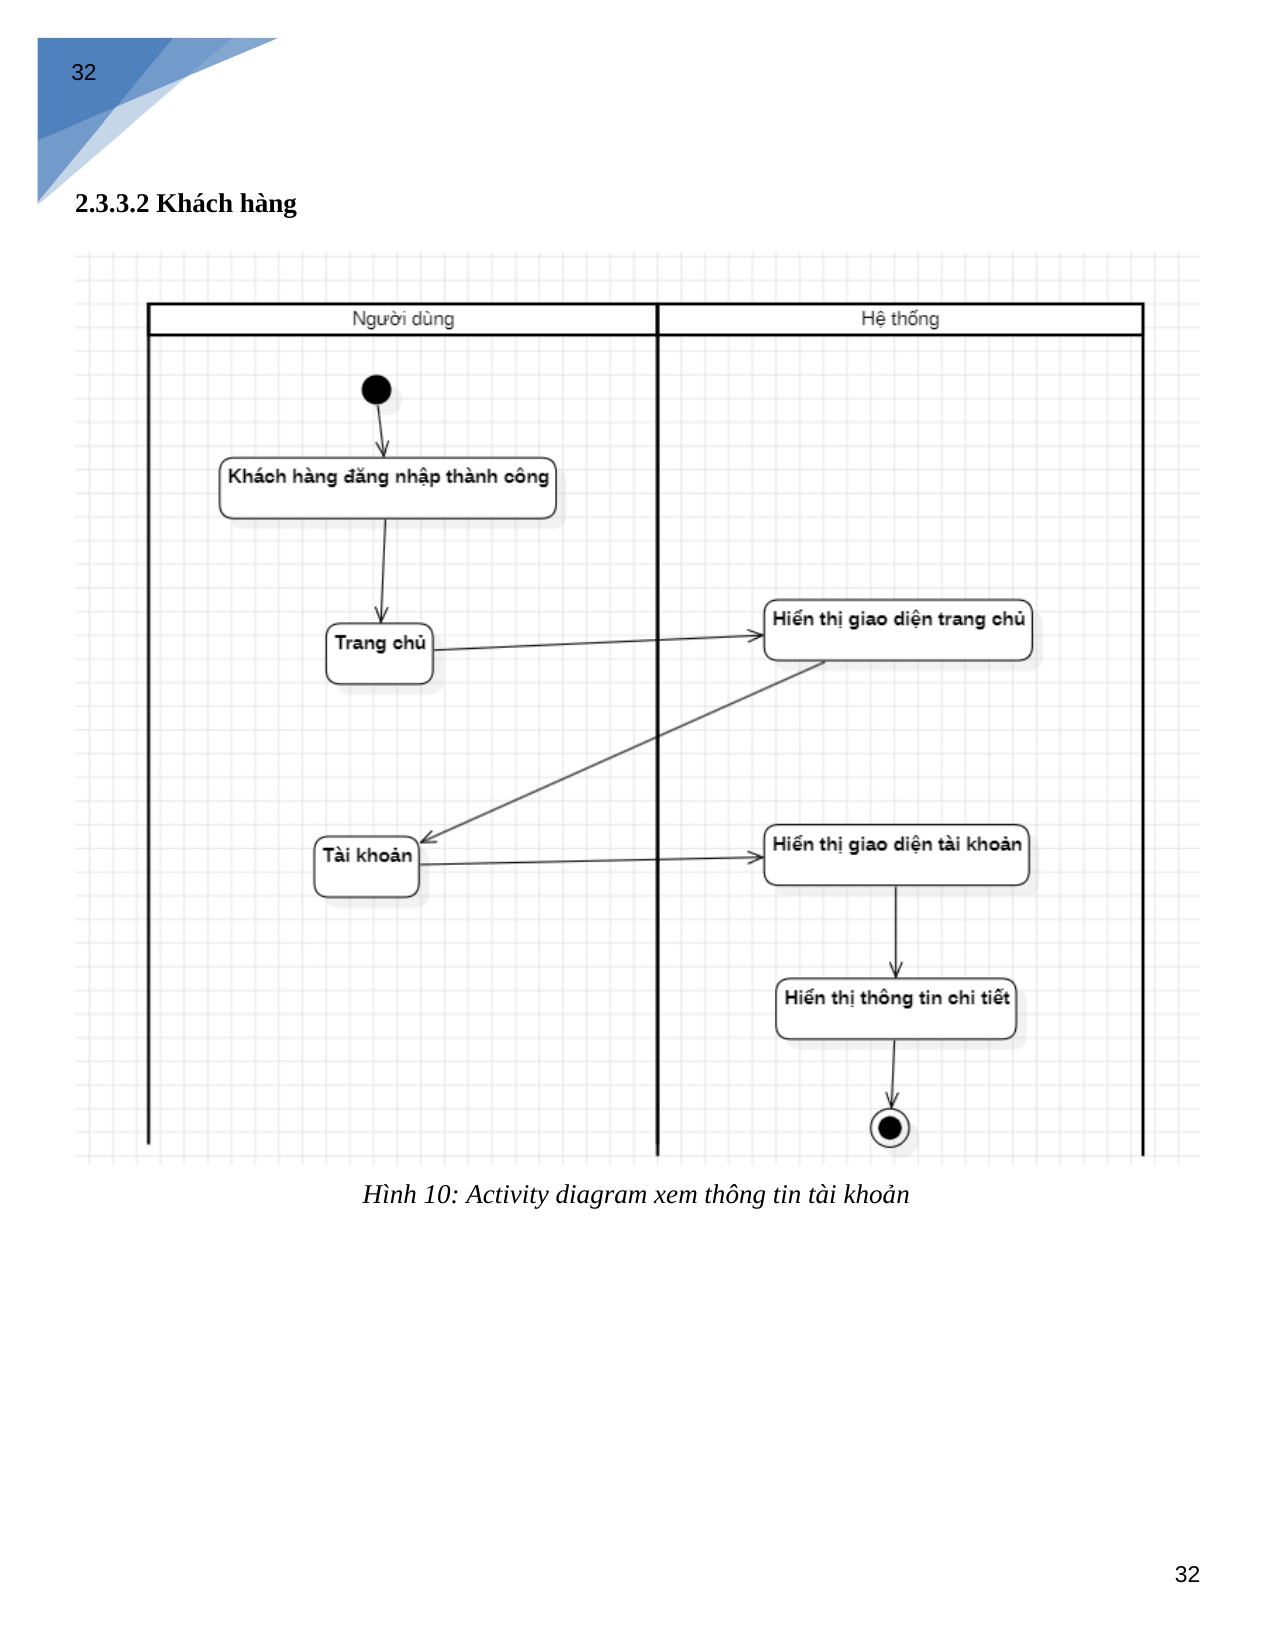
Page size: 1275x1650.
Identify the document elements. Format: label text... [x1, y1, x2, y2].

picture [37, 37, 279, 206]
subtitle 2.3.3.2 Khách hàng [75, 188, 1200, 219]
picture [75, 252, 1200, 1165]
text Hình 10: Activity diagram xem thông tin tài khoản [75, 1178, 1200, 1209]
